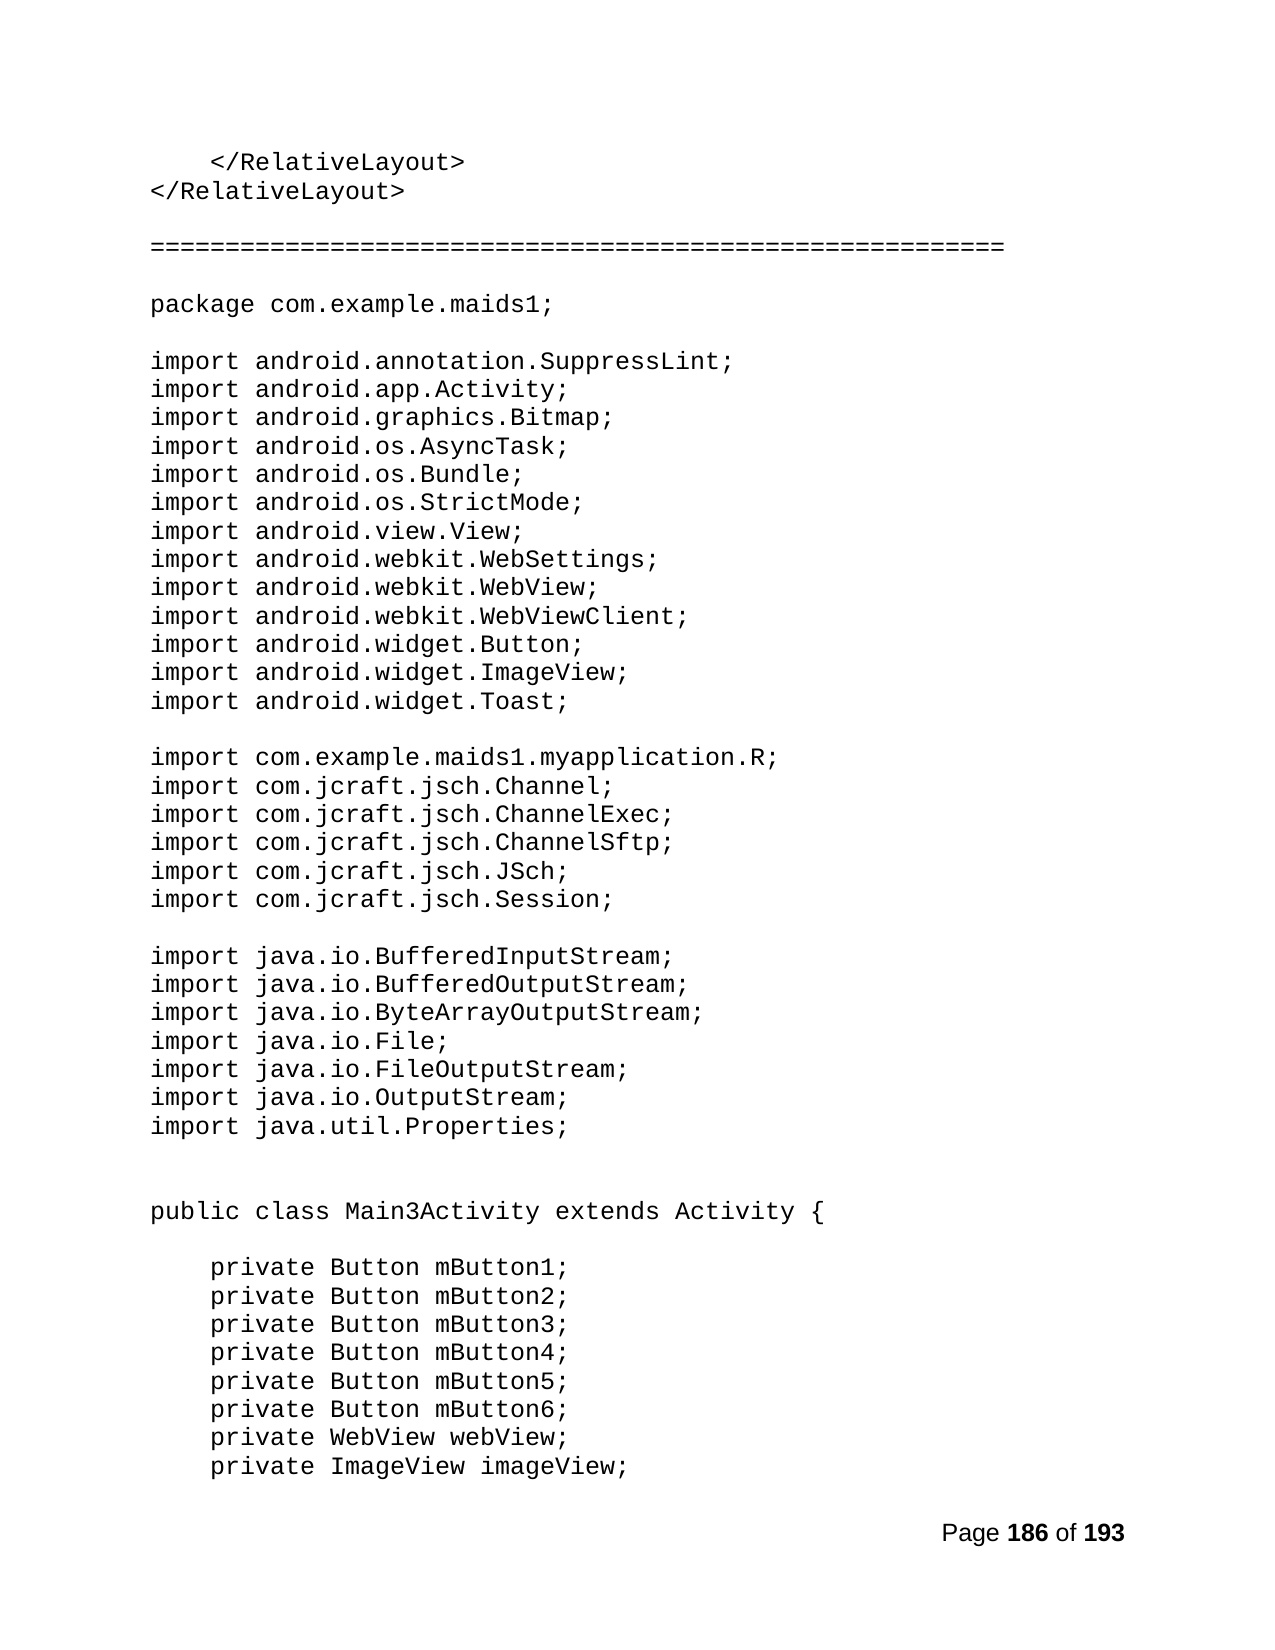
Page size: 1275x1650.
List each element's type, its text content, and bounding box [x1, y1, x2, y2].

text import android.os.AsyncTask; [150, 433, 1125, 462]
text import com.example.maids1.myapplication.R; [150, 745, 1125, 773]
text package com.example.maids1; [150, 292, 1125, 320]
text private Button mButton2; [150, 1283, 1125, 1312]
text private Button mButton5; [150, 1368, 1125, 1397]
text import com.jcraft.jsch.Channel; [150, 773, 1125, 802]
text import com.jcraft.jsch.ChannelSftp; [150, 830, 1125, 858]
text import android.annotation.SuppressLint; [150, 348, 1125, 377]
text import java.io.BufferedInputStream; [150, 943, 1125, 972]
text import android.webkit.WebSettings; [150, 547, 1125, 575]
text import android.widget.Button; [150, 632, 1125, 660]
text import android.os.StrictMode; [150, 490, 1125, 518]
text private Button mButton1; [150, 1255, 1125, 1283]
text private Button mButton3; [150, 1312, 1125, 1340]
text import android.os.Bundle; [150, 462, 1125, 490]
text import java.io.File; [150, 1028, 1125, 1057]
text import java.io.BufferedOutputStream; [150, 972, 1125, 1000]
text ========================================================= [150, 235, 1125, 263]
text private Button mButton6; [150, 1397, 1125, 1425]
text import android.app.Activity; [150, 377, 1125, 405]
text private Button mButton4; [150, 1340, 1125, 1368]
text import com.jcraft.jsch.Session; [150, 887, 1125, 915]
text import java.io.ByteArrayOutputStream; [150, 1000, 1125, 1028]
text public class Main3Activity extends Activity { [150, 1198, 1125, 1227]
text import com.jcraft.jsch.JSch; [150, 858, 1125, 887]
text import com.jcraft.jsch.ChannelExec; [150, 802, 1125, 830]
text import android.webkit.WebView; [150, 575, 1125, 603]
text import android.graphics.Bitmap; [150, 405, 1125, 433]
text import java.io.OutputStream; [150, 1085, 1125, 1113]
text private ImageView imageView; [150, 1453, 1125, 1482]
text import android.webkit.WebViewClient; [150, 603, 1125, 632]
text import java.io.FileOutputStream; [150, 1057, 1125, 1085]
text import java.util.Properties; [150, 1113, 1125, 1142]
text import android.widget.Toast; [150, 688, 1125, 717]
text private WebView webView; [150, 1425, 1125, 1453]
text </RelativeLayout> [150, 150, 1125, 178]
text import android.view.View; [150, 518, 1125, 547]
text </RelativeLayout> [150, 178, 1125, 207]
text import android.widget.ImageView; [150, 660, 1125, 688]
